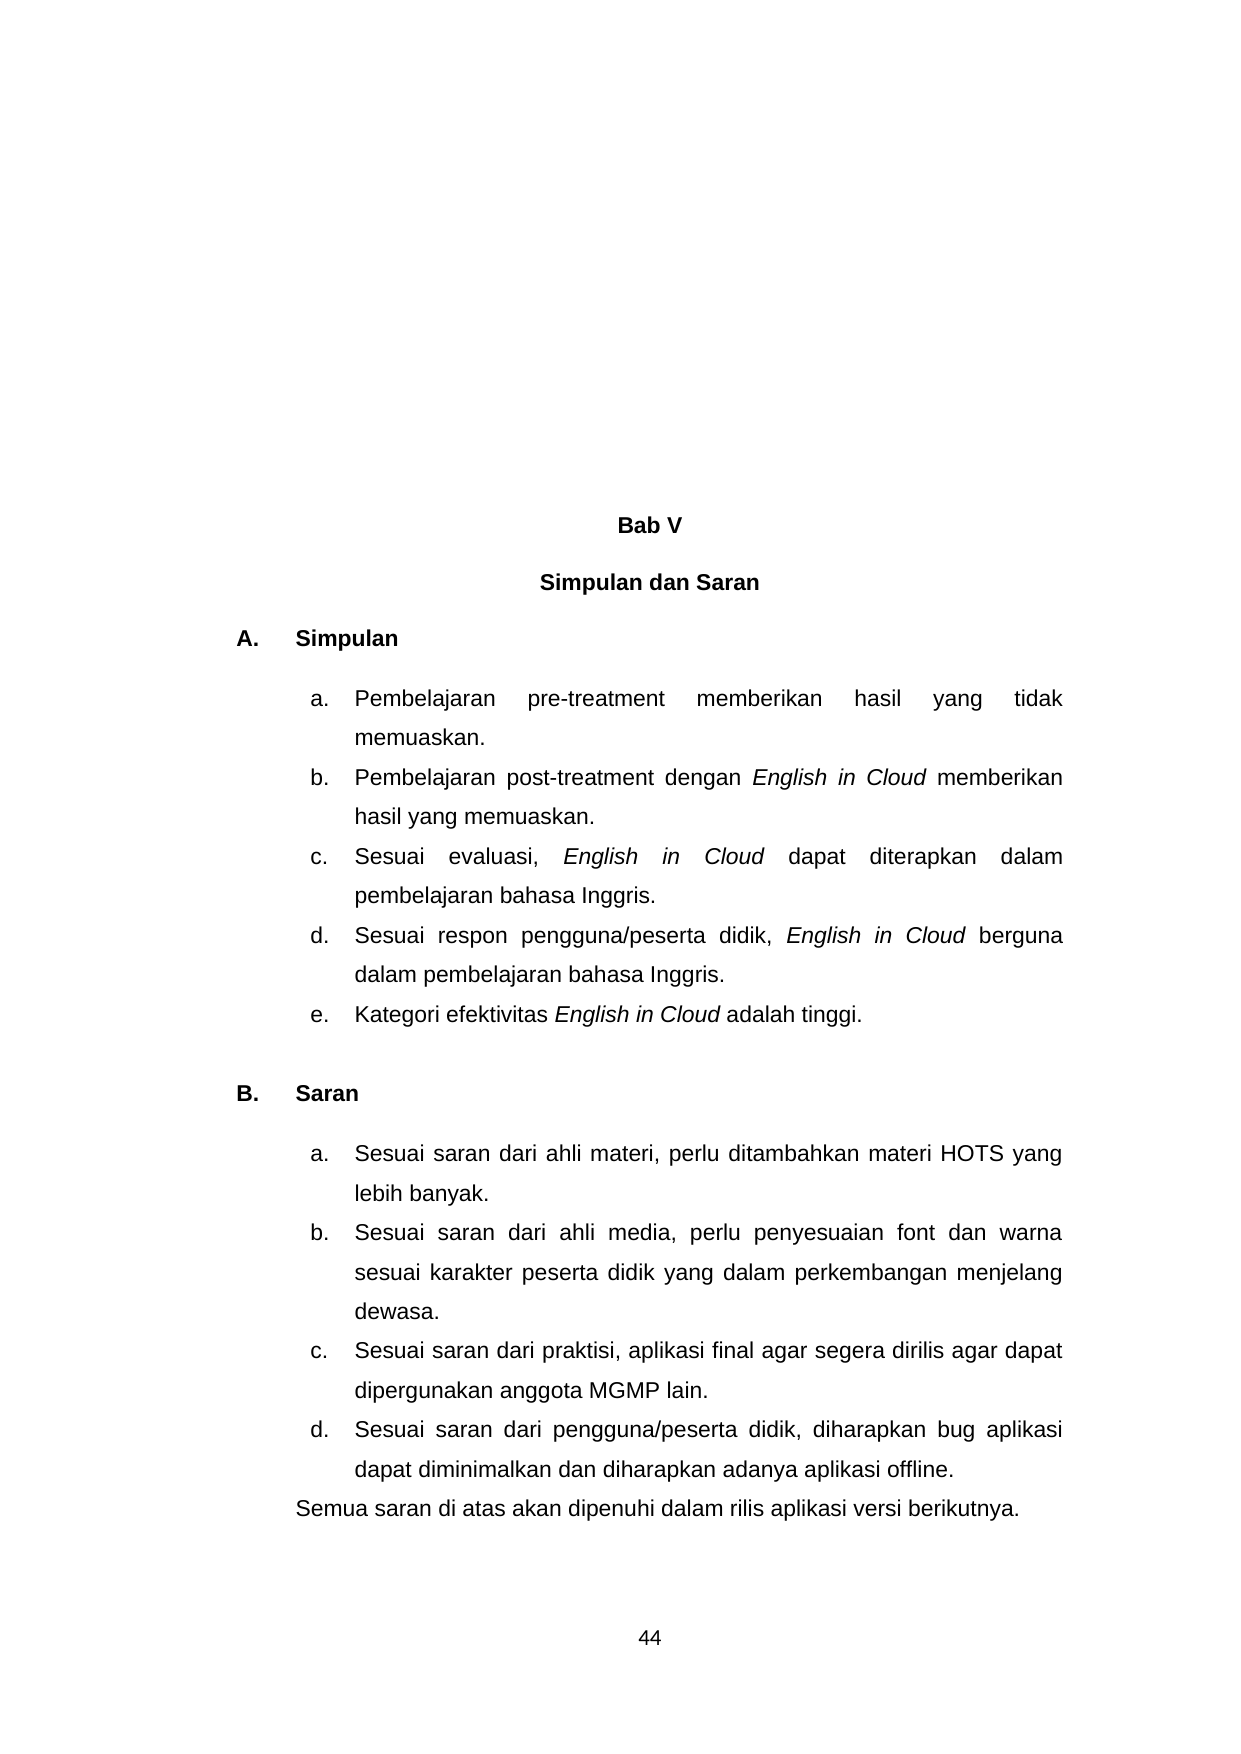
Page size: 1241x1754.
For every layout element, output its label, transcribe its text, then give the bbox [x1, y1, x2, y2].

list Sesuai respon pengguna/peserta didik, English in Cloud berguna dalam pembelajaran bahasa Inggris. [310, 922, 1063, 988]
list Pembelajaran post-treatment dengan English in Cloud memberikan hasil yang memuaskan. [310, 764, 1063, 830]
list Sesuai saran dari ahli media, perlu penyesuaian font dan warna sesuai karakter peserta didik yang dalam perkembangan menjelang dewasa. [310, 1219, 1063, 1324]
list Sesuai saran dari ahli materi, perlu ditambahkan materi HOTS yang lebih banyak. [310, 1140, 1063, 1206]
list Pembelajaran pre-treatment memberikan hasil yang tidak memuaskan. [310, 685, 1063, 751]
list Simpulan [236, 624, 1063, 651]
list Semua saran di atas akan dipenuhi dalam rilis aplikasi versi berikutnya. [295, 1495, 1063, 1522]
list Sesuai saran dari pengguna/peserta didik, diharapkan bug aplikasi dapat diminimalkan dan diharapkan adanya aplikasi offline. [310, 1416, 1063, 1482]
text Simpulan dan Saran [236, 568, 1063, 595]
list Sesuai evaluasi, English in Cloud dapat diterapkan dalam pembelajaran bahasa Inggris. [310, 843, 1063, 909]
list Sesuai saran dari praktisi, aplikasi final agar segera dirilis agar dapat dipergunakan anggota MGMP lain. [310, 1337, 1063, 1403]
list Kategori efektivitas English in Cloud adalah tinggi. [310, 1001, 1063, 1027]
text Bab V [236, 512, 1063, 539]
list Saran [236, 1080, 1063, 1106]
